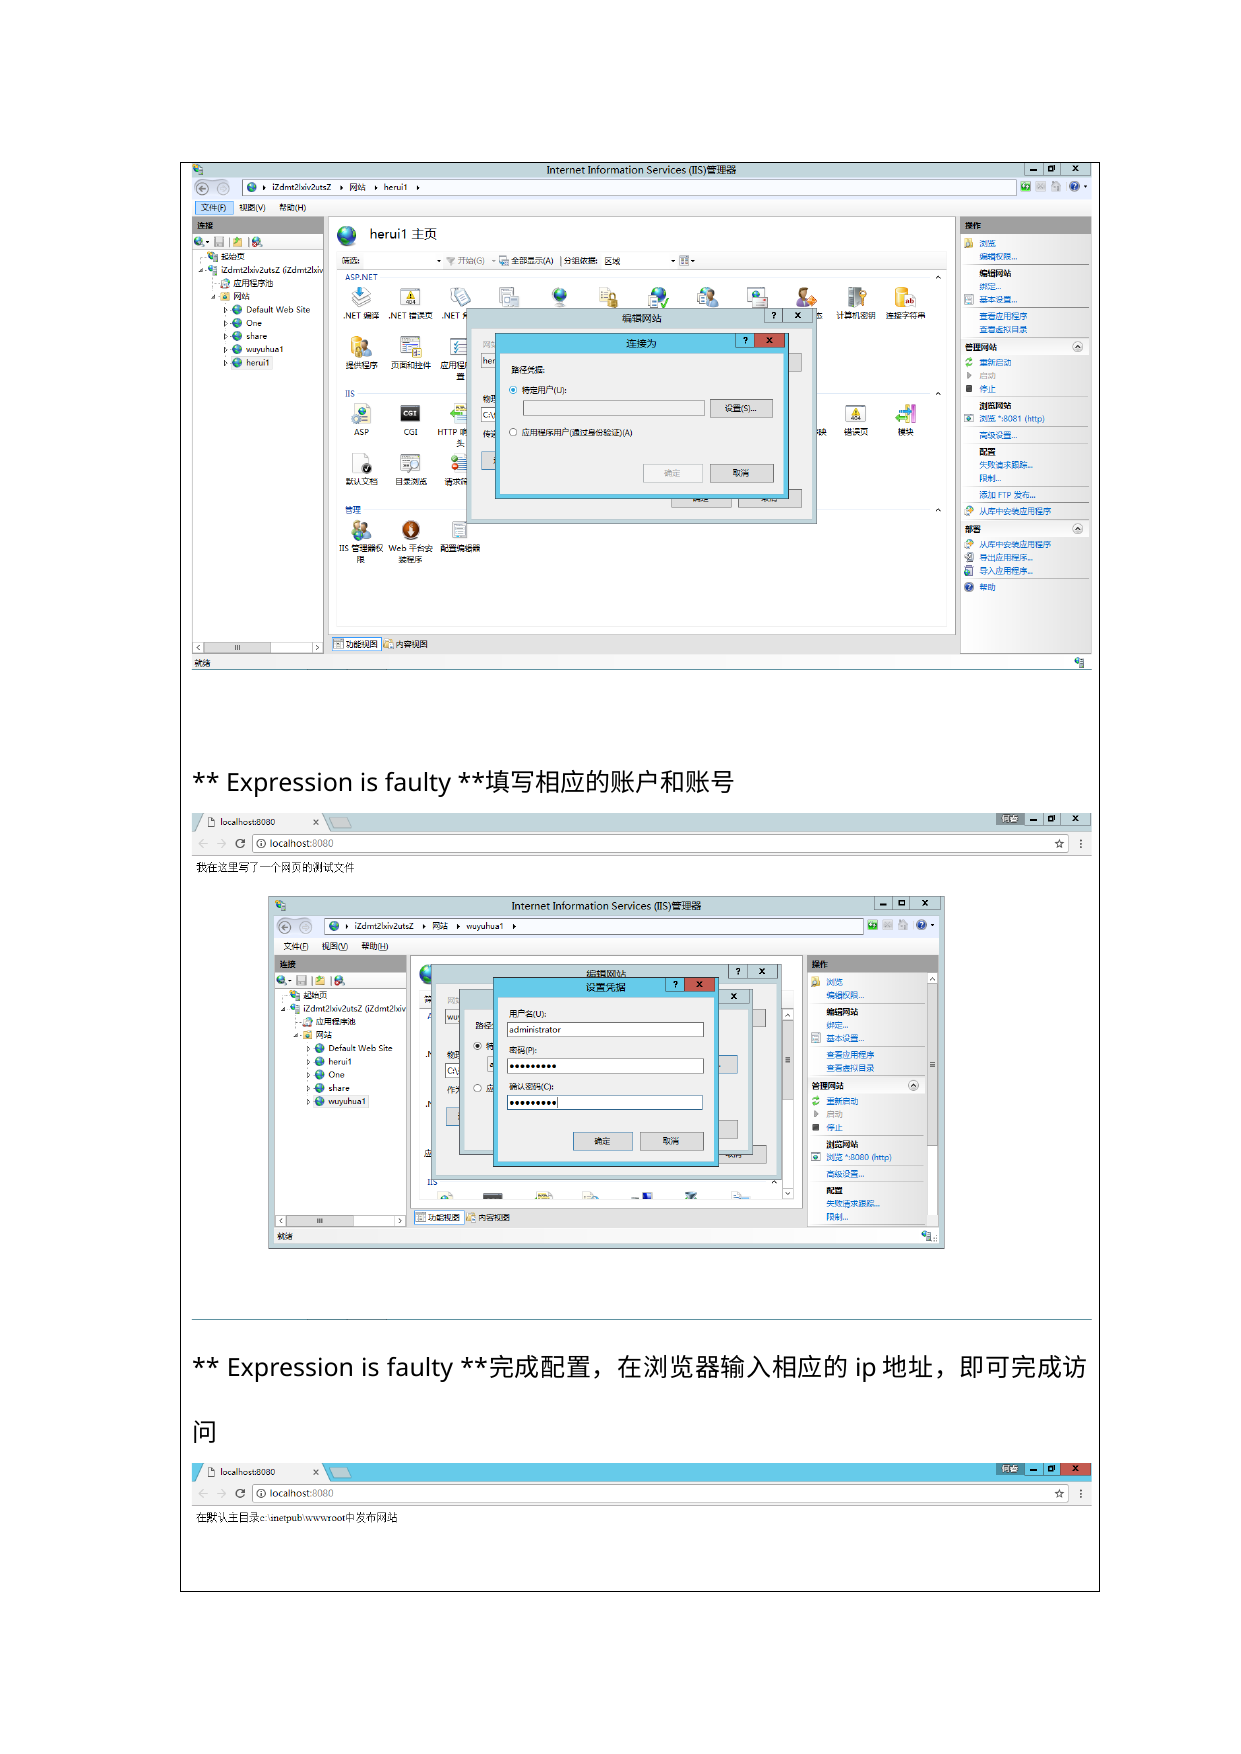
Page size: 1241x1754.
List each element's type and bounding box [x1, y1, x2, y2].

picture [191, 163, 1092, 670]
picture [191, 813, 1092, 1320]
picture [191, 1463, 1092, 1559]
table_cell [181, 163, 1099, 1591]
